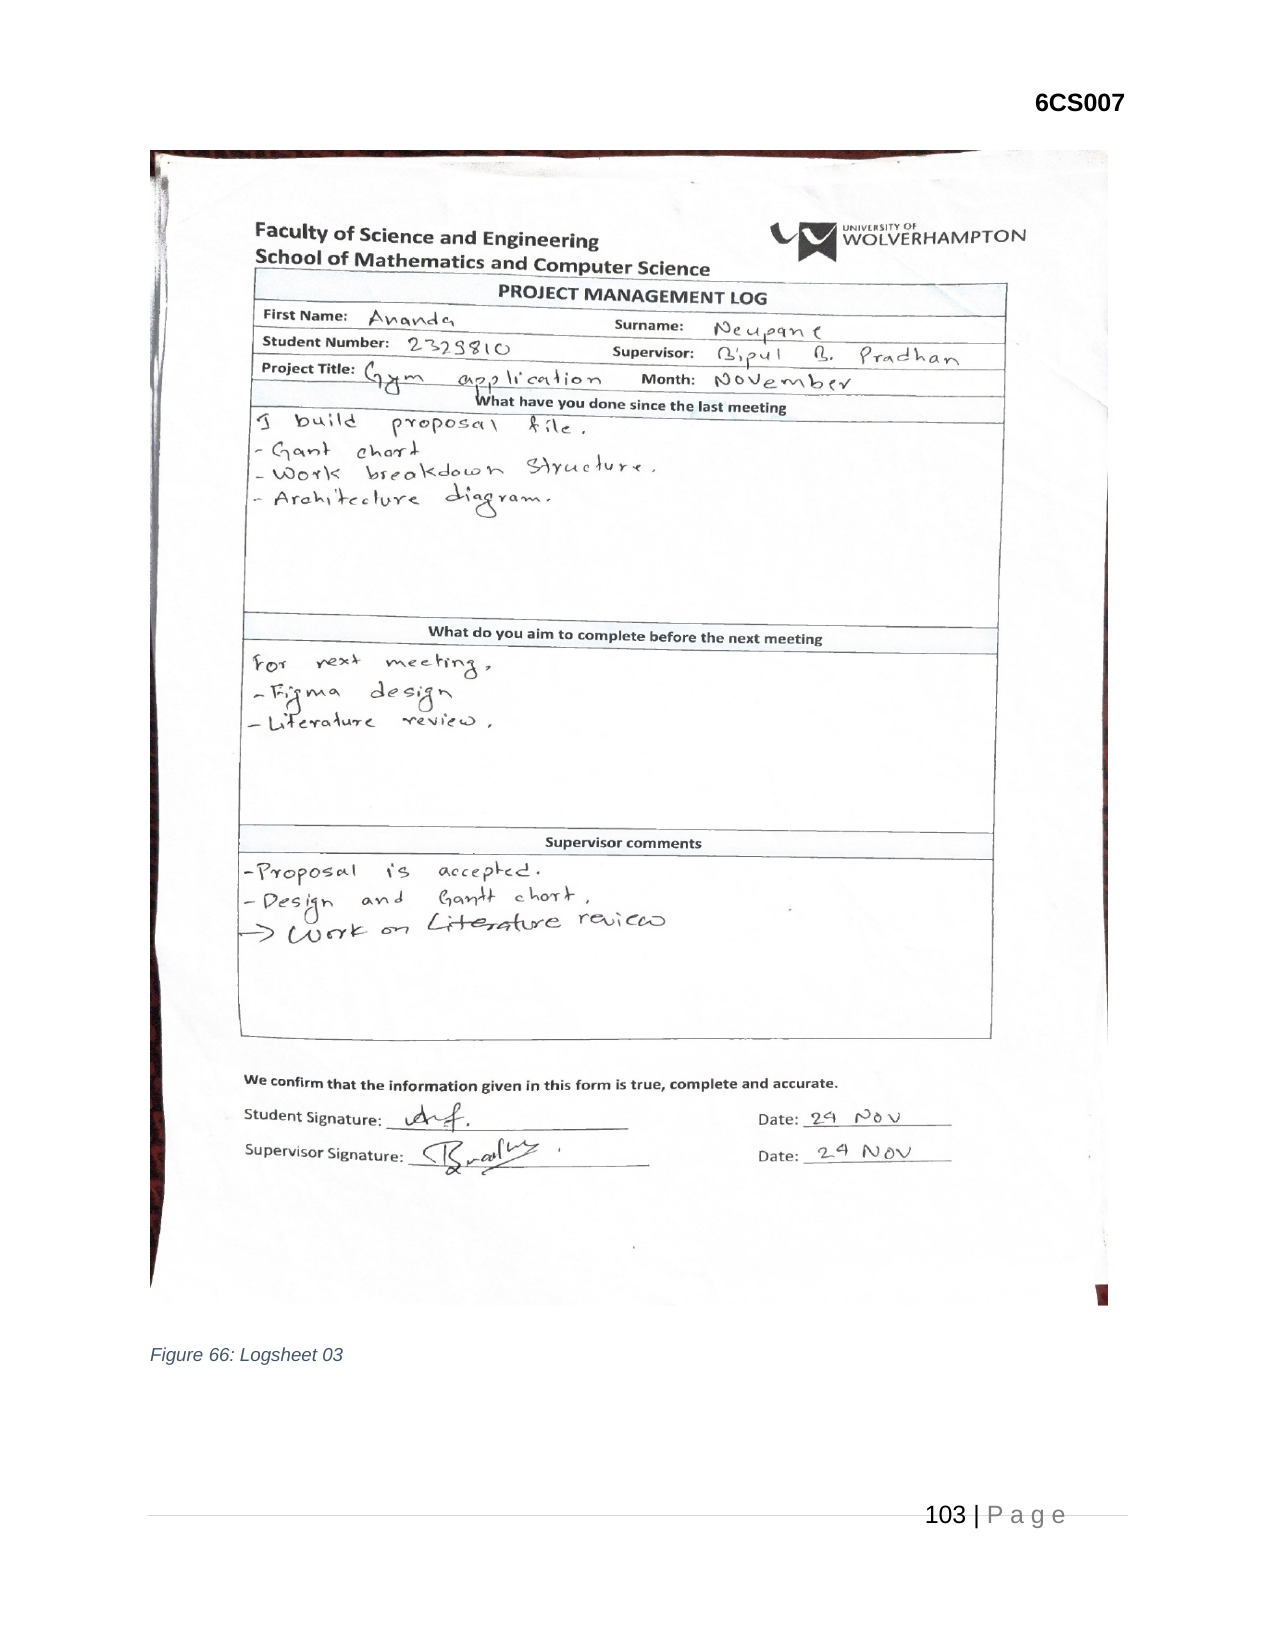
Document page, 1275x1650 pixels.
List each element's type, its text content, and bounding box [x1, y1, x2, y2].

text Figure 66: Logsheet 03 [150, 1344, 1125, 1366]
picture [150, 150, 1108, 1306]
